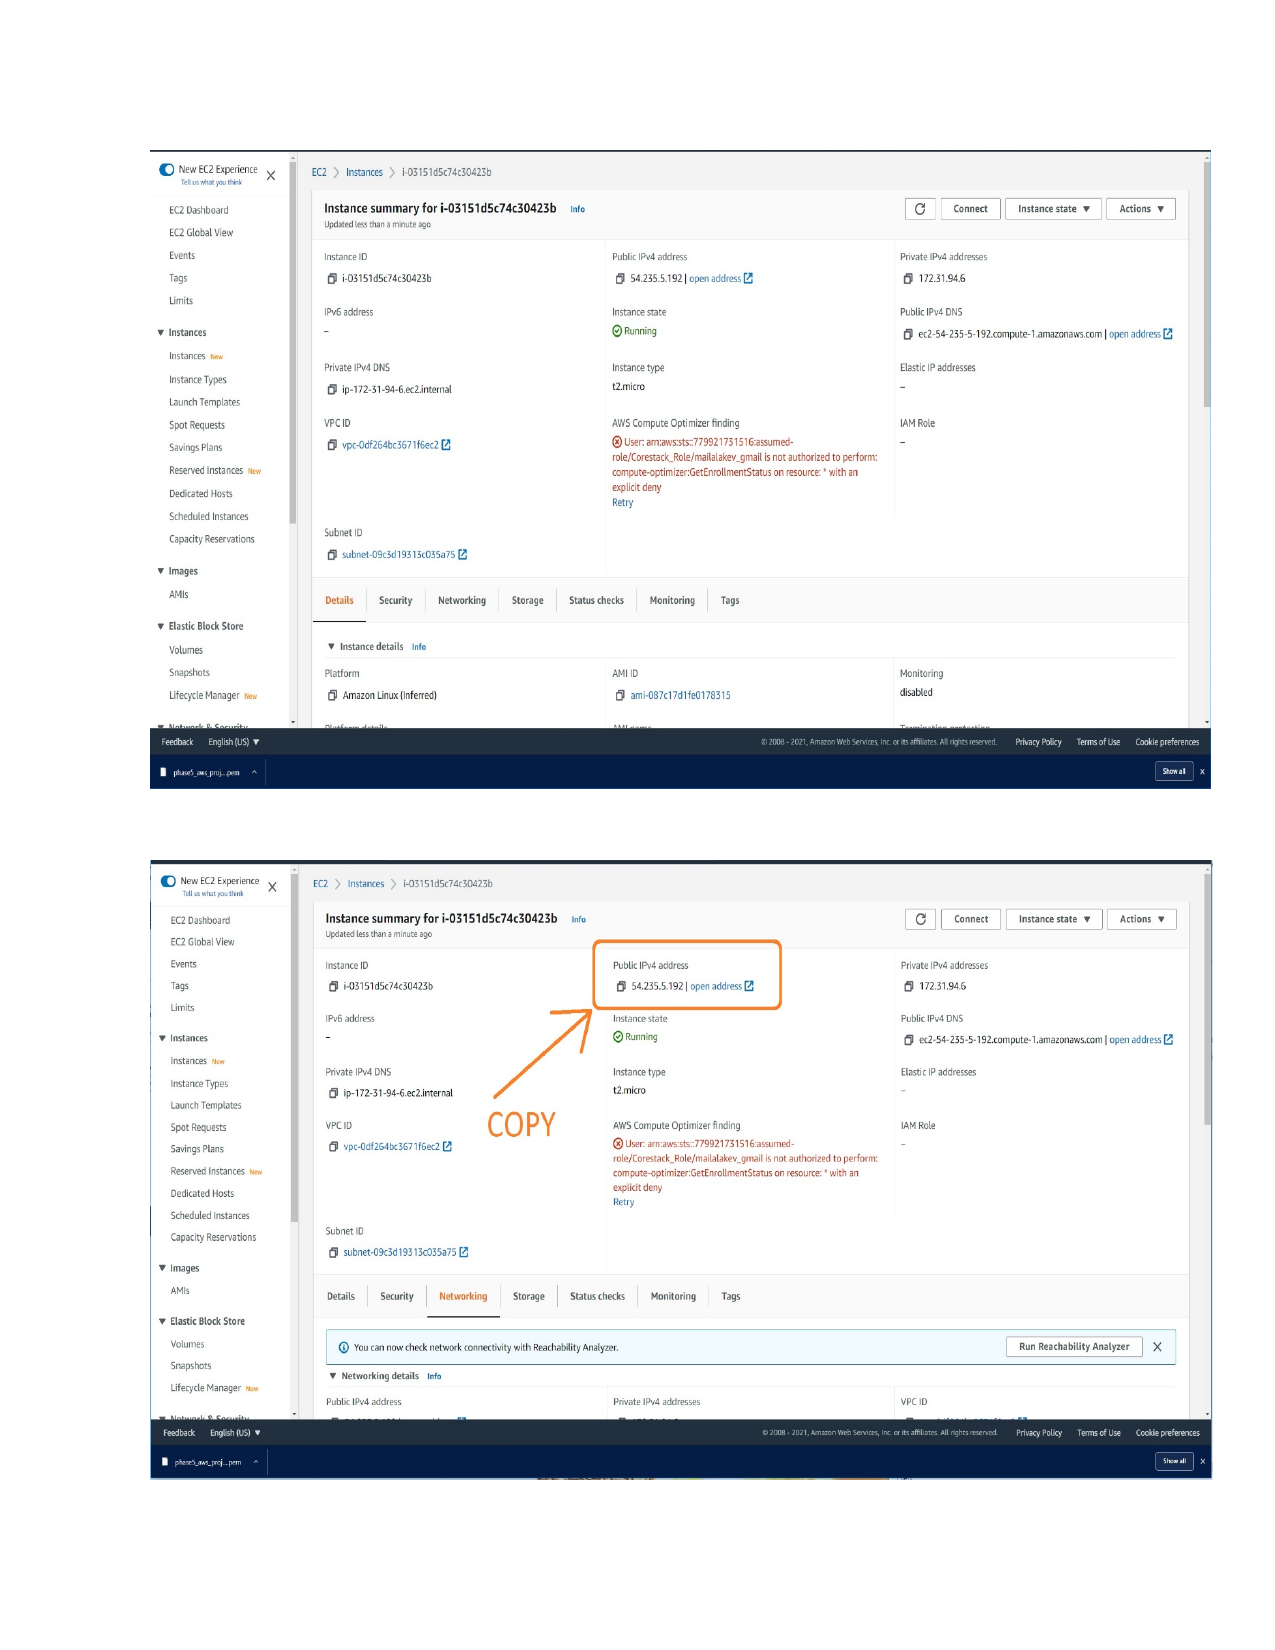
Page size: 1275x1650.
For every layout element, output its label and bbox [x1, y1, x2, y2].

picture [150, 150, 1211, 789]
picture [150, 860, 1213, 1480]
